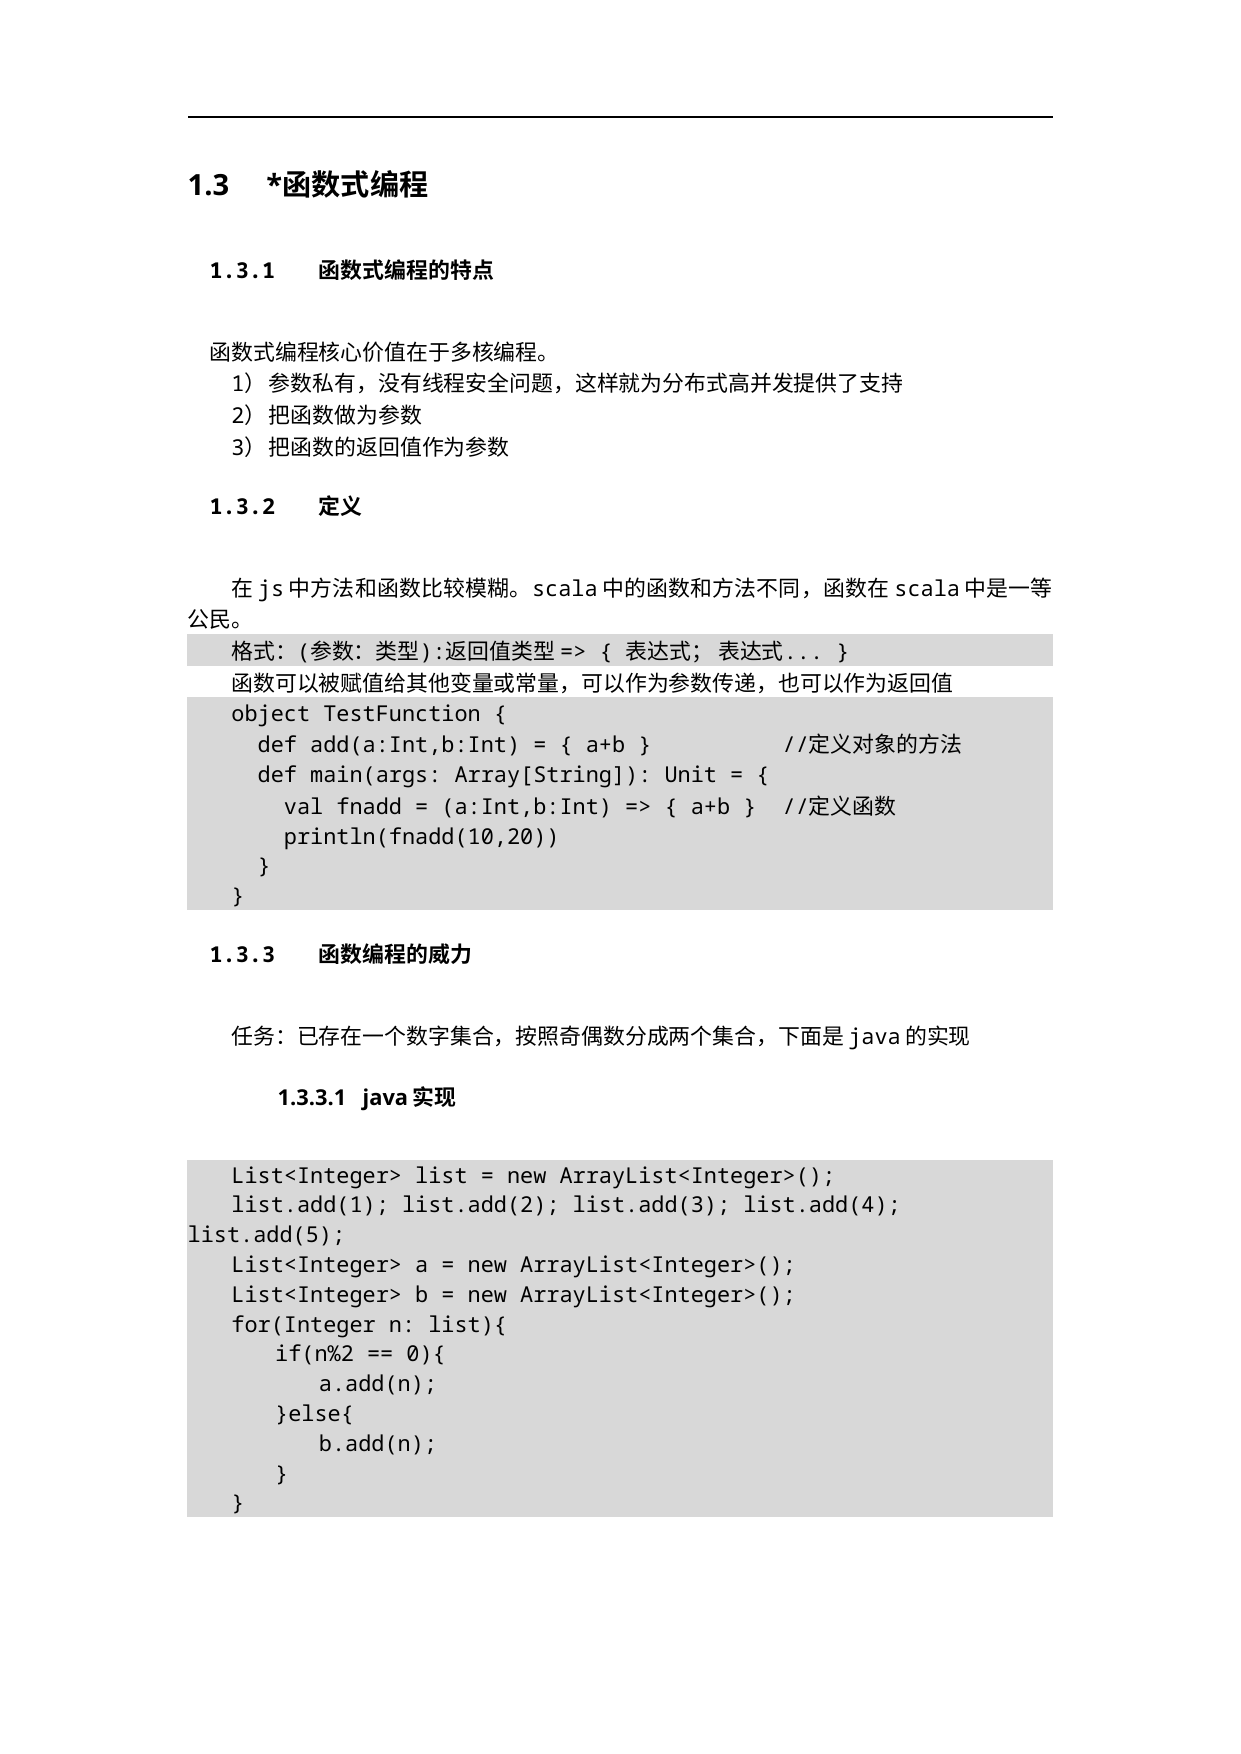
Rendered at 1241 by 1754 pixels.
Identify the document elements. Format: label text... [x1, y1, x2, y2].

text if(n%2 == 0){ [187, 1338, 1053, 1368]
subtitle 函数式编程的特点 [209, 253, 1031, 284]
text val fnadd = (a:Int,b:Int) => { a+b } //定义函数 [187, 789, 1053, 821]
text List<Integer> list = new ArrayList<Integer>(); [187, 1160, 1053, 1189]
text } [187, 880, 1053, 910]
list 参数私有，没有线程安全问题，这样就为分布式高并发提供了支持 [231, 366, 1053, 398]
text } [187, 850, 1053, 880]
text }else{ [187, 1398, 1053, 1428]
subtitle java实现 [277, 1080, 1053, 1112]
text } [187, 1458, 1053, 1487]
text 任务：已存在一个数字集合，按照奇偶数分成两个集合，下面是java的实现 [187, 1019, 1053, 1051]
text list.add(1); list.add(2); list.add(3); list.add(4); list.add(5); [187, 1189, 1053, 1249]
subtitle 函数编程的威力 [209, 937, 1031, 969]
list 把函数做为参数 [231, 398, 1053, 430]
text a.add(n); [187, 1368, 1053, 1398]
text 格式：(参数：类型):返回值类型 => { 表达式； 表达式... } [187, 634, 1053, 666]
text 函数式编程核心价值在于多核编程。 [187, 334, 1053, 366]
text b.add(n); [187, 1428, 1053, 1458]
text 函数可以被赋值给其他变量或常量，可以作为参数传递，也可以作为返回值 [187, 666, 1053, 697]
text List<Integer> a = new ArrayList<Integer>(); [187, 1249, 1053, 1279]
subtitle *函数式编程 [187, 162, 1053, 204]
text for(Integer n: list){ [187, 1309, 1053, 1338]
text def add(a:Int,b:Int) = { a+b } //定义对象的方法 [187, 727, 1053, 759]
list 把函数的返回值作为参数 [231, 430, 1053, 462]
text 在js中方法和函数比较模糊。scala中的函数和方法不同，函数在scala中是一等公民。 [187, 571, 1053, 634]
subtitle 定义 [209, 489, 1031, 520]
text println(fnadd(10,20)) [187, 821, 1053, 850]
text def main(args: Array[String]): Unit = { [187, 759, 1053, 789]
text } [187, 1487, 1053, 1517]
text List<Integer> b = new ArrayList<Integer>(); [187, 1279, 1053, 1309]
text object TestFunction { [187, 697, 1053, 727]
